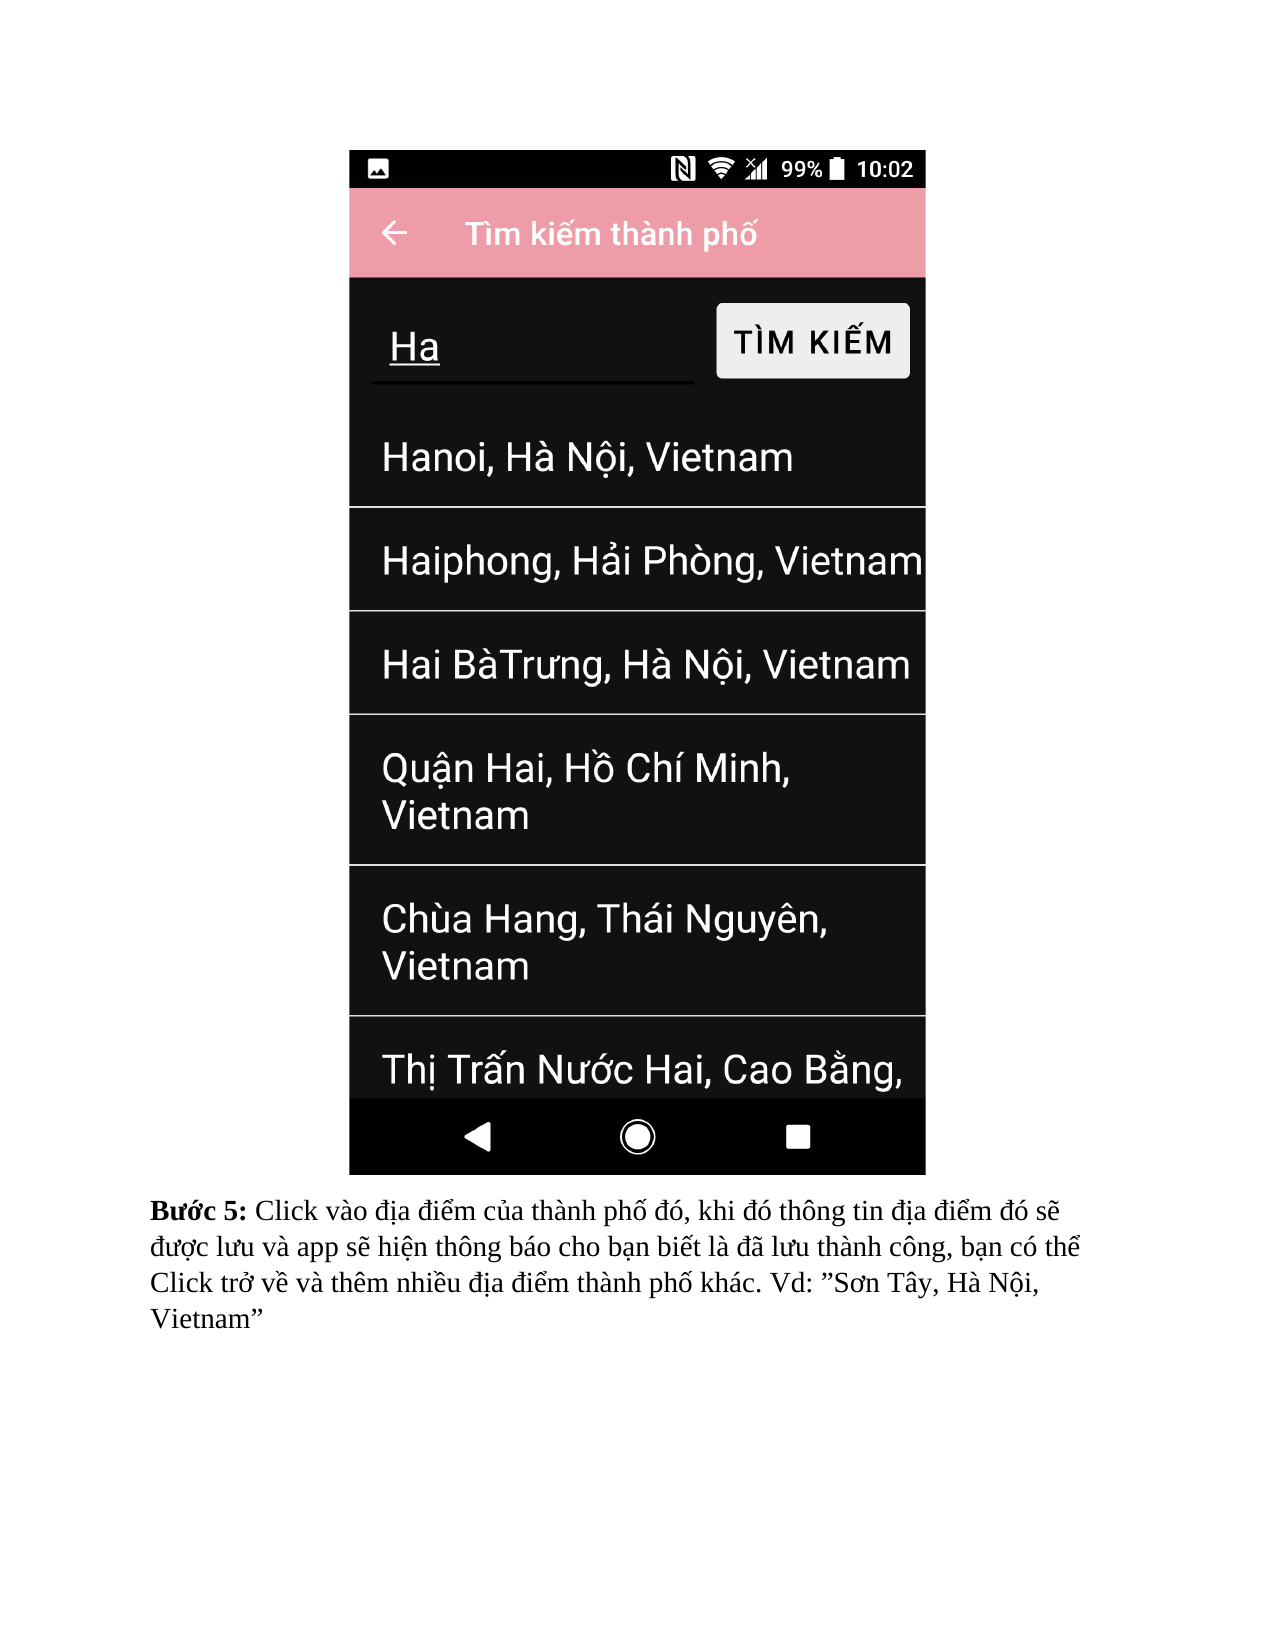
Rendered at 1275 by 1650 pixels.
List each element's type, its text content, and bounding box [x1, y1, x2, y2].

text Bước 5: Click vào địa điểm của thành phố đó, khi đó thông tin địa điểm đó sẽ được lưu và app sẽ hiện thông báo cho bạn biết là đã lưu thành công, bạn có thể Click trở về và thêm nhiều địa điểm thành phố khác. Vd: ”Sơn Tây, Hà Nội, Vietnam” [150, 1193, 1125, 1335]
picture [349, 150, 926, 1175]
